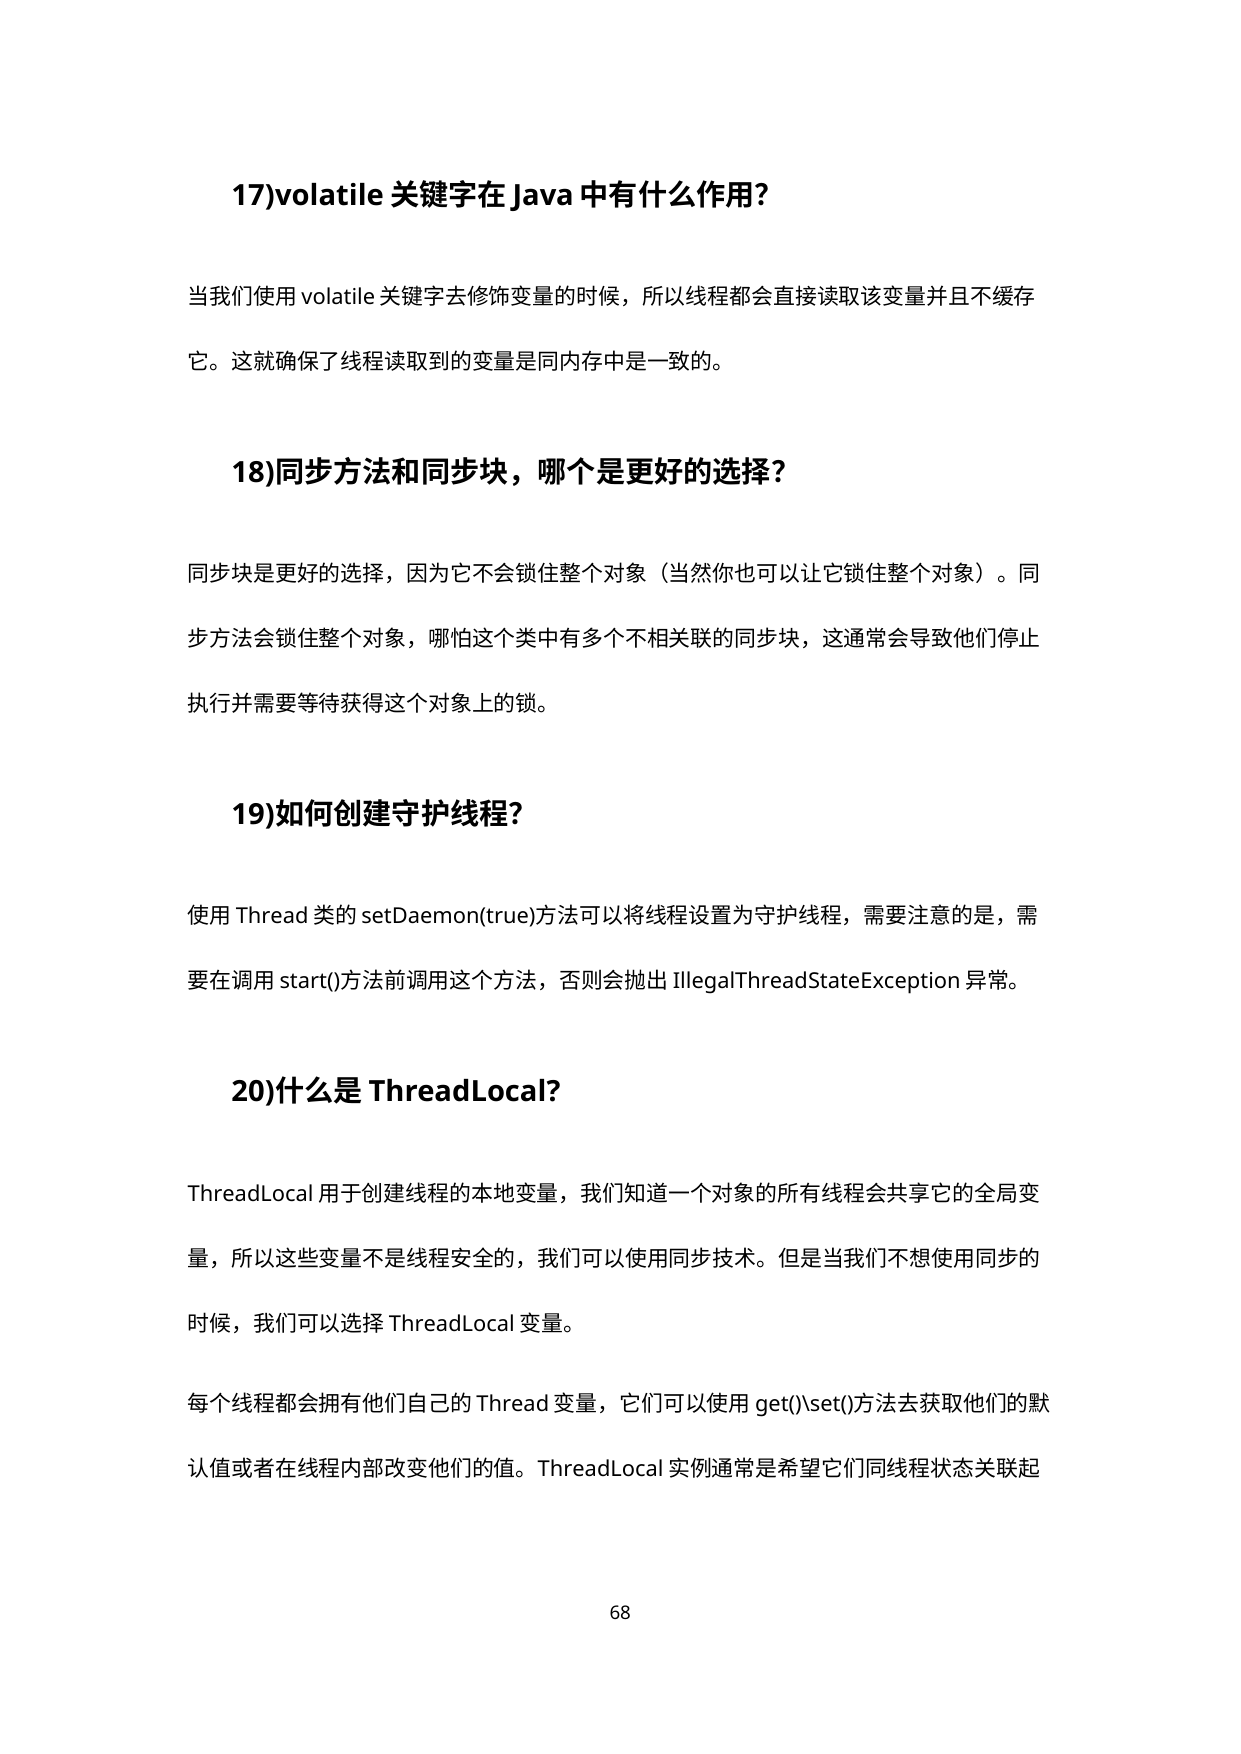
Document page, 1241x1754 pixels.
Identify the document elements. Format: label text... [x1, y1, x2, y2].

subtitle 如何创建守护线程？ [231, 779, 1053, 844]
text 当我们使用volatile关键字去修饰变量的时候，所以线程都会直接读取该变量并且不缓存它。这就确保了线程读取到的变量是同内存中是一致的。 [187, 279, 1053, 376]
text 使用Thread类的setDaemon(true)方法可以将线程设置为守护线程，需要注意的是，需要在调用start()方法前调用这个方法，否则会抛出IllegalThreadStateException异常。 [187, 898, 1053, 996]
text 同步块是更好的选择，因为它不会锁住整个对象（当然你也可以让它锁住整个对象）。同步方法会锁住整个对象，哪怕这个类中有多个不相关联的同步块，这通常会导致他们停止执行并需要等待获得这个对象上的锁。 [187, 556, 1053, 718]
subtitle 什么是ThreadLocal? [231, 1056, 1053, 1121]
subtitle 同步方法和同步块，哪个是更好的选择？ [231, 437, 1053, 502]
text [187, 1385, 1053, 1483]
text ThreadLocal用于创建线程的本地变量，我们知道一个对象的所有线程会共享它的全局变量，所以这些变量不是线程安全的，我们可以使用同步技术。但是当我们不想使用同步的时候，我们可以选择ThreadLocal变量。 [187, 1175, 1053, 1338]
subtitle volatile关键字在Java中有什么作用？ [231, 160, 1053, 225]
